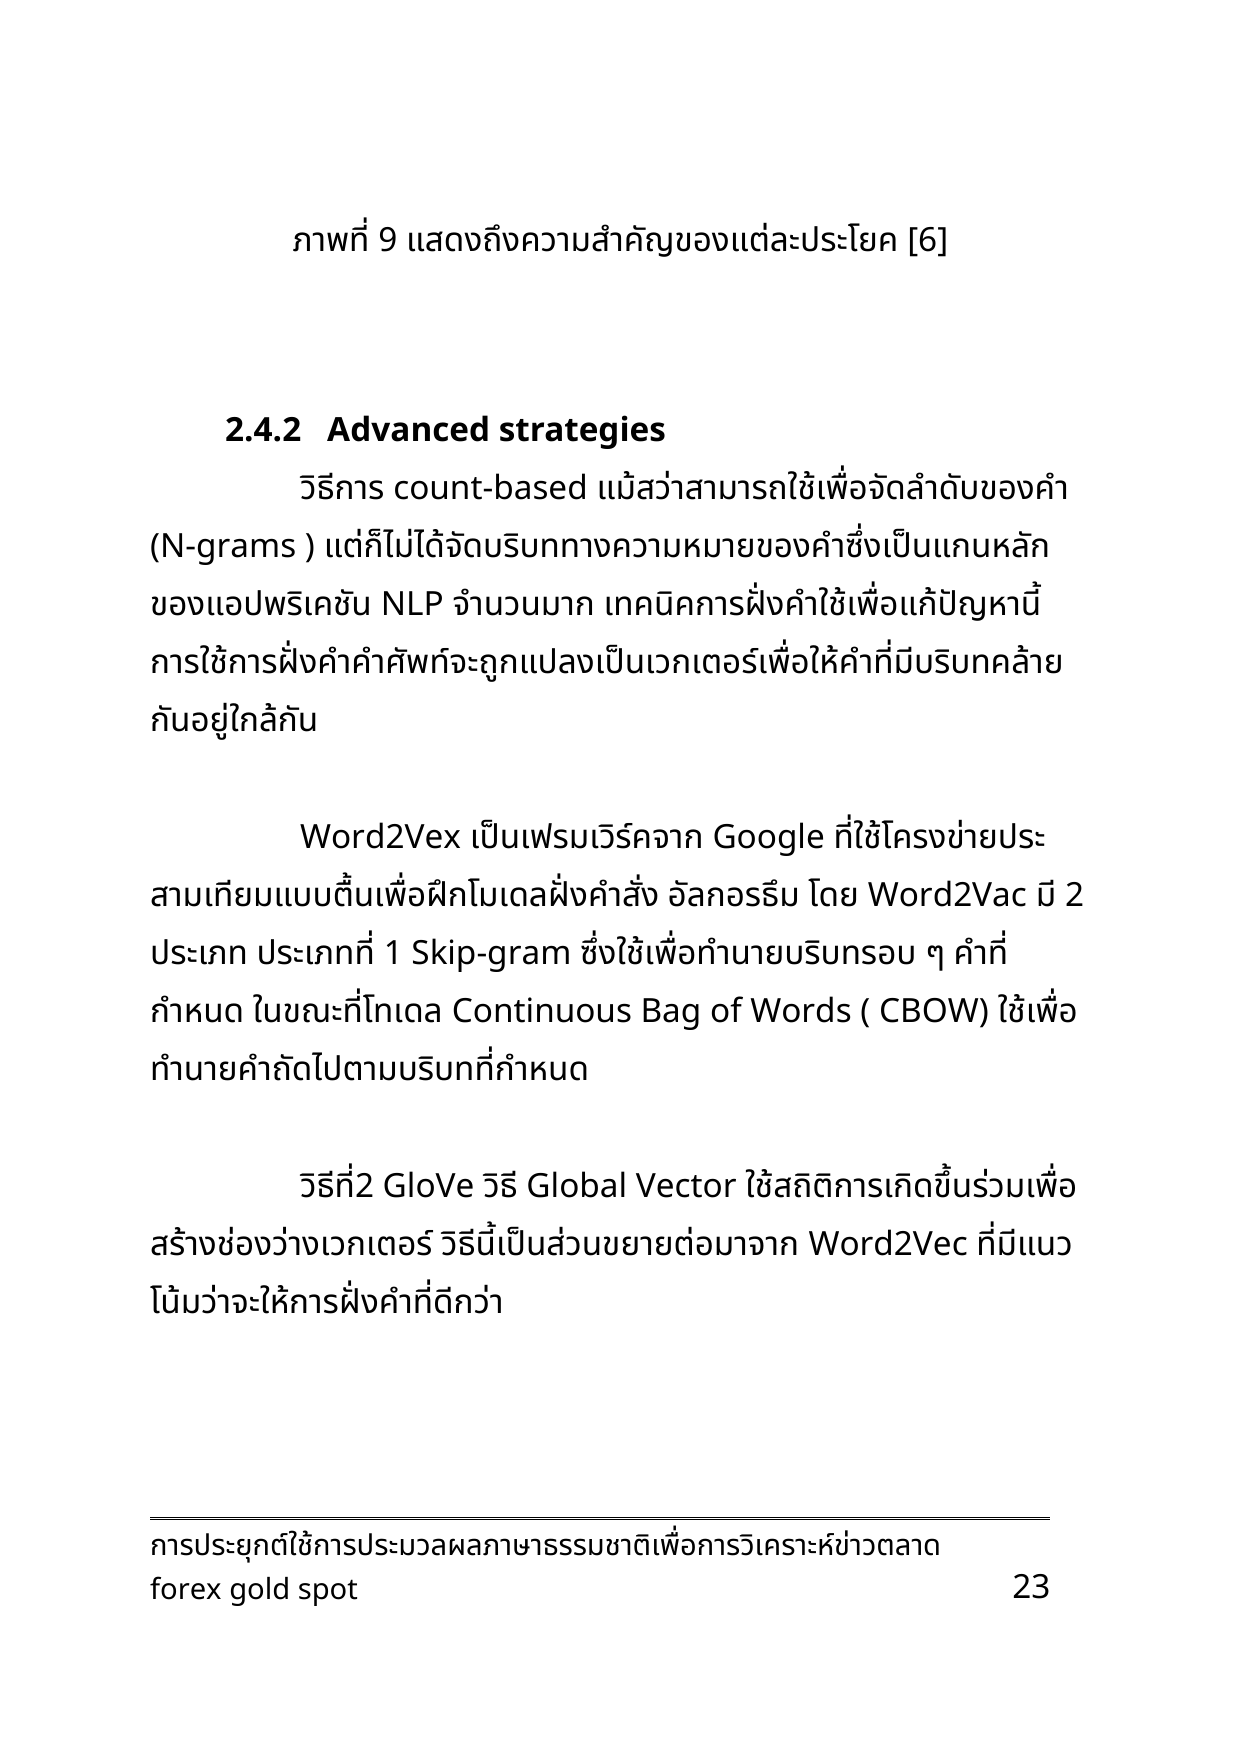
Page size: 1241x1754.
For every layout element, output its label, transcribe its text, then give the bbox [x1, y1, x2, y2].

list วิธีที่2 GloVe วิธี Global Vector ใช้สถิติการเกิดขึ้นร่วมเพื่อสร้างช่องว่างเวกเตอร์ วิธีนี้เป็นส่วนขยายต่อมาจาก Word2Vec ที่มีแนวโน้มว่าจะให้การฝั่งคำที่ดีกว่า [150, 1162, 1090, 1328]
list Word2Vex เป็นเฟรมเวิร์คจาก Google ที่ใช้โครงข่ายประสามเทียมแบบตื้นเพื่อฝึกโมเดลฝั่งคำสั่ง อัลกอรธึม โดย Word2Vac มี 2 ประเภท ประเภทที่ 1 Skip-gram ซึ่งใช้เพื่อทำนายบริบทรอบ ๆ คำที่กำหนด ในขณะที่โทเดล Continuous Bag of Words ( CBOW) ใช้เพื่อทำนายคำถัดไปตามบริบทที่กำหนด [150, 812, 1090, 1095]
text ภาพที่ 9 แสดงถึงความสำคัญของแต่ละประโยค [6] [150, 216, 1090, 266]
list 2.4.2 Advanced strategies วิธีการ count-based แม้สว่าสามารถใช้เพื่อจัดลำดับของคำ (N-grams ) แต่ก็ไม่ได้จัดบริบททางความหมายของคำซึ่งเป็นแกนหลักของแอปพริเคชัน NLP จำนวนมาก เทคนิคการฝั่งคำใช้เพื่อแก้ปัญหานี้ การใช้การฝั่งคำคำศัพท์จะถูกแปลงเป็นเวกเตอร์เพื่อให้คำที่มีบริบทคล้ายกันอยู่ใกล้กัน [150, 406, 1090, 746]
